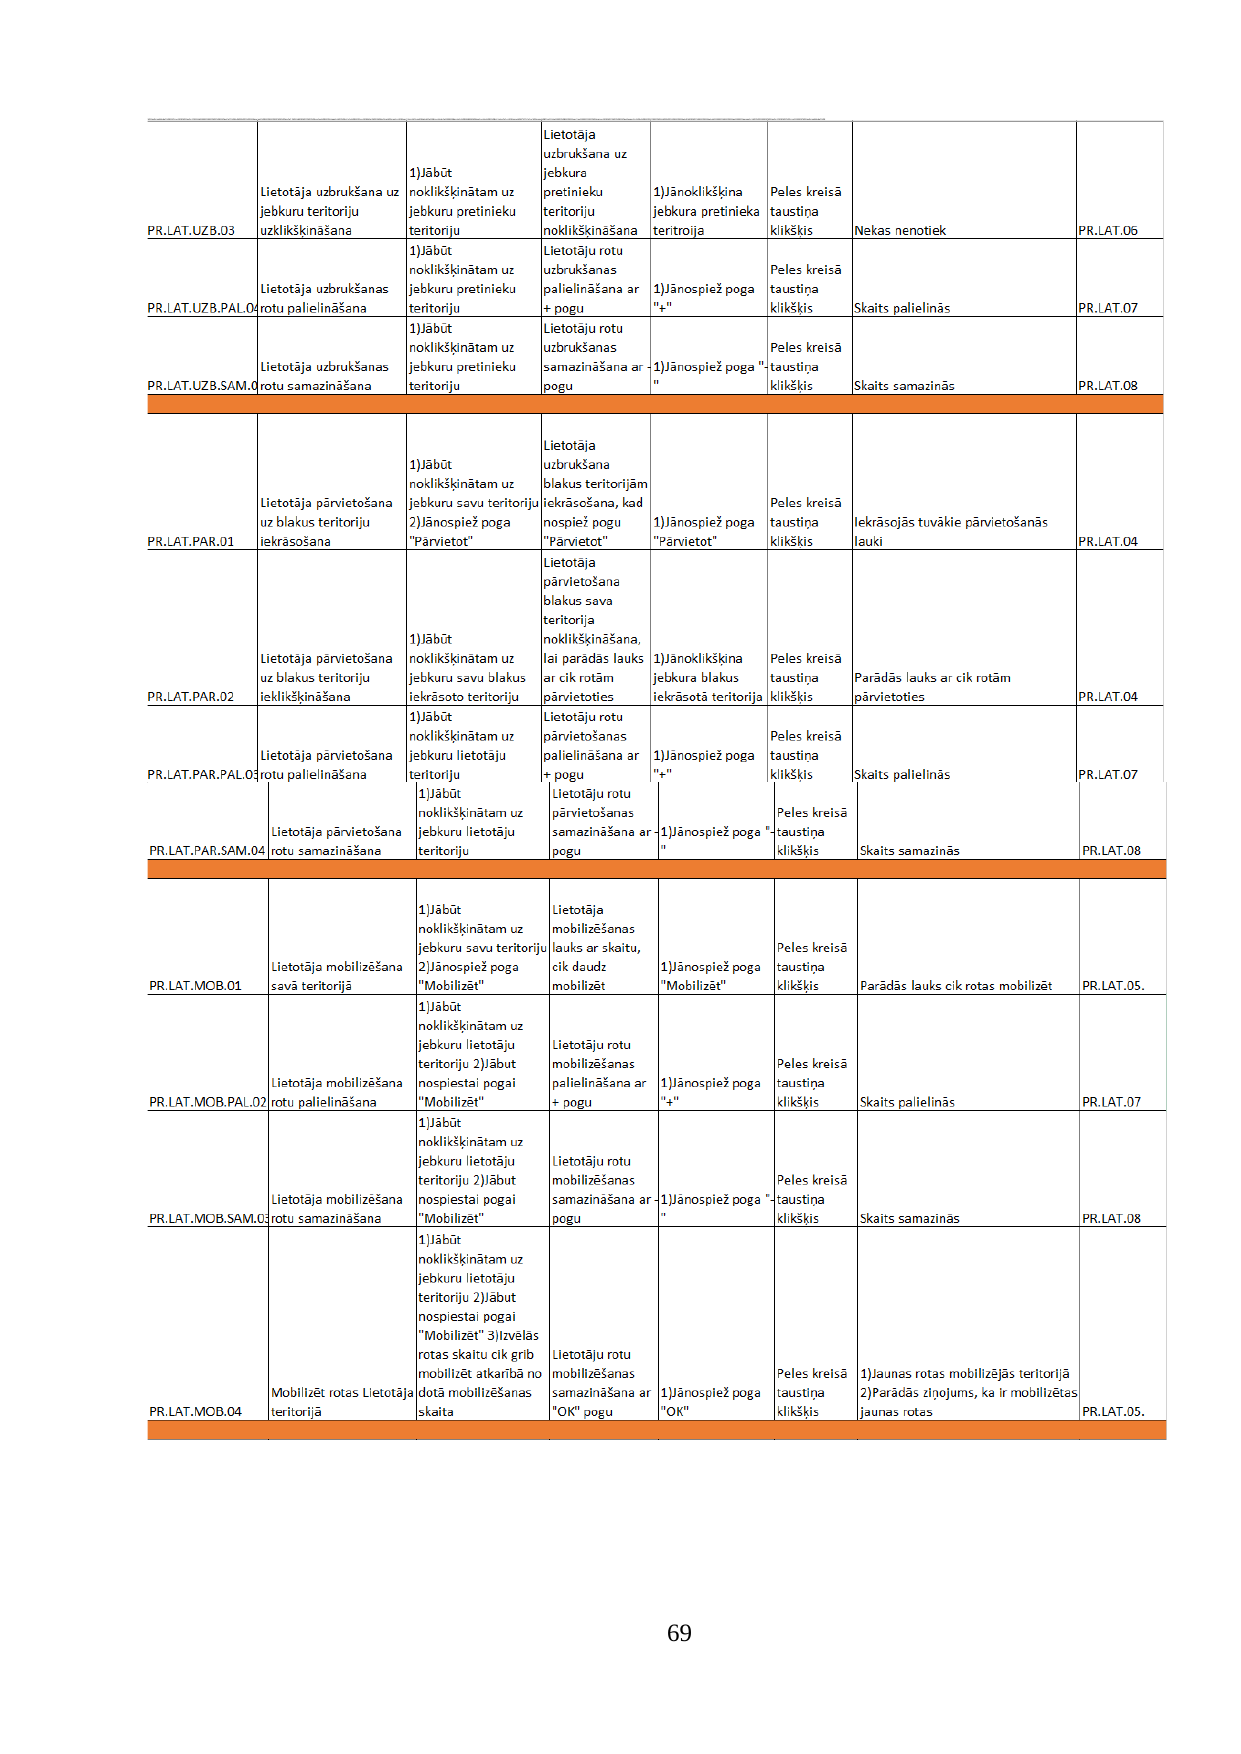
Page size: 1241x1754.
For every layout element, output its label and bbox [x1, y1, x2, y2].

picture [147, 120, 1167, 1440]
